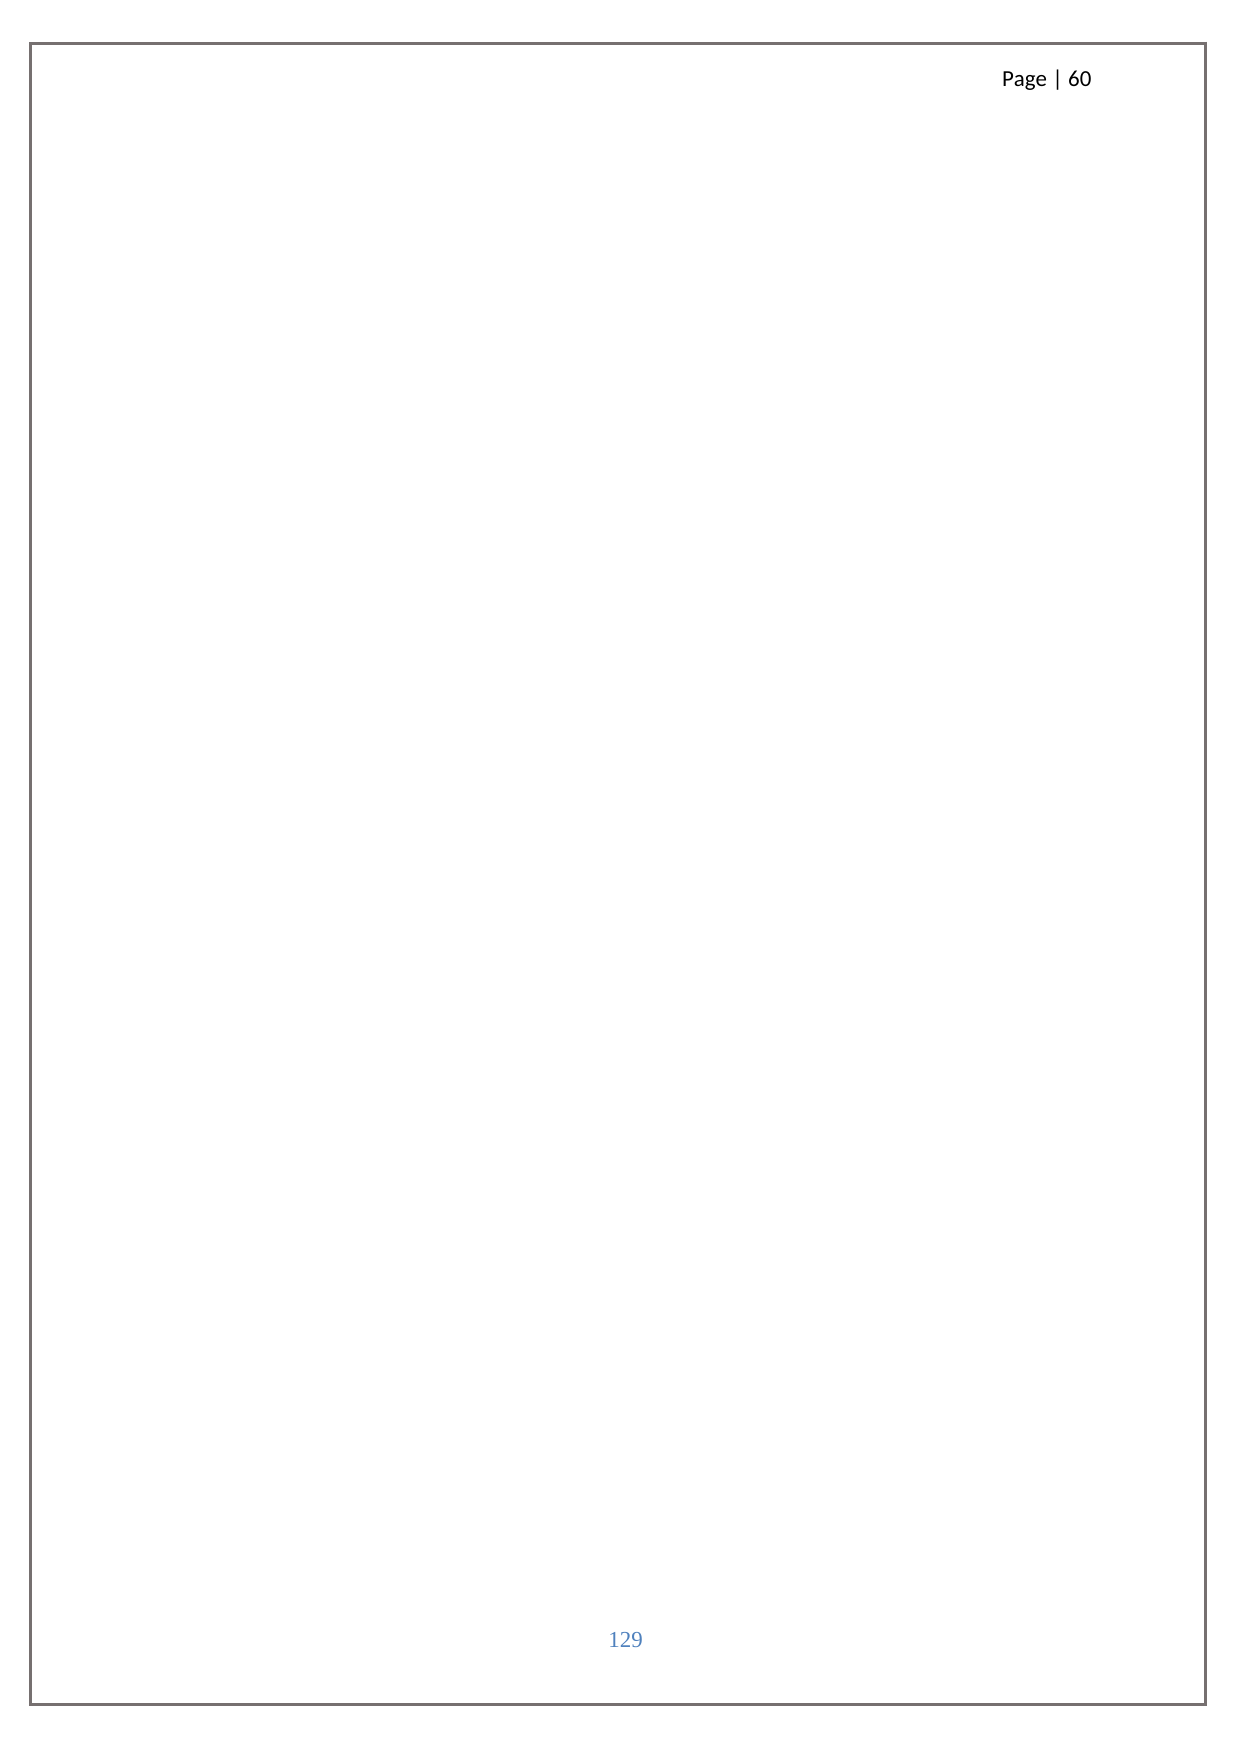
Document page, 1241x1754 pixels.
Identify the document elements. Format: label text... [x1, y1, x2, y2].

text Page | 60 [44, 64, 1091, 93]
